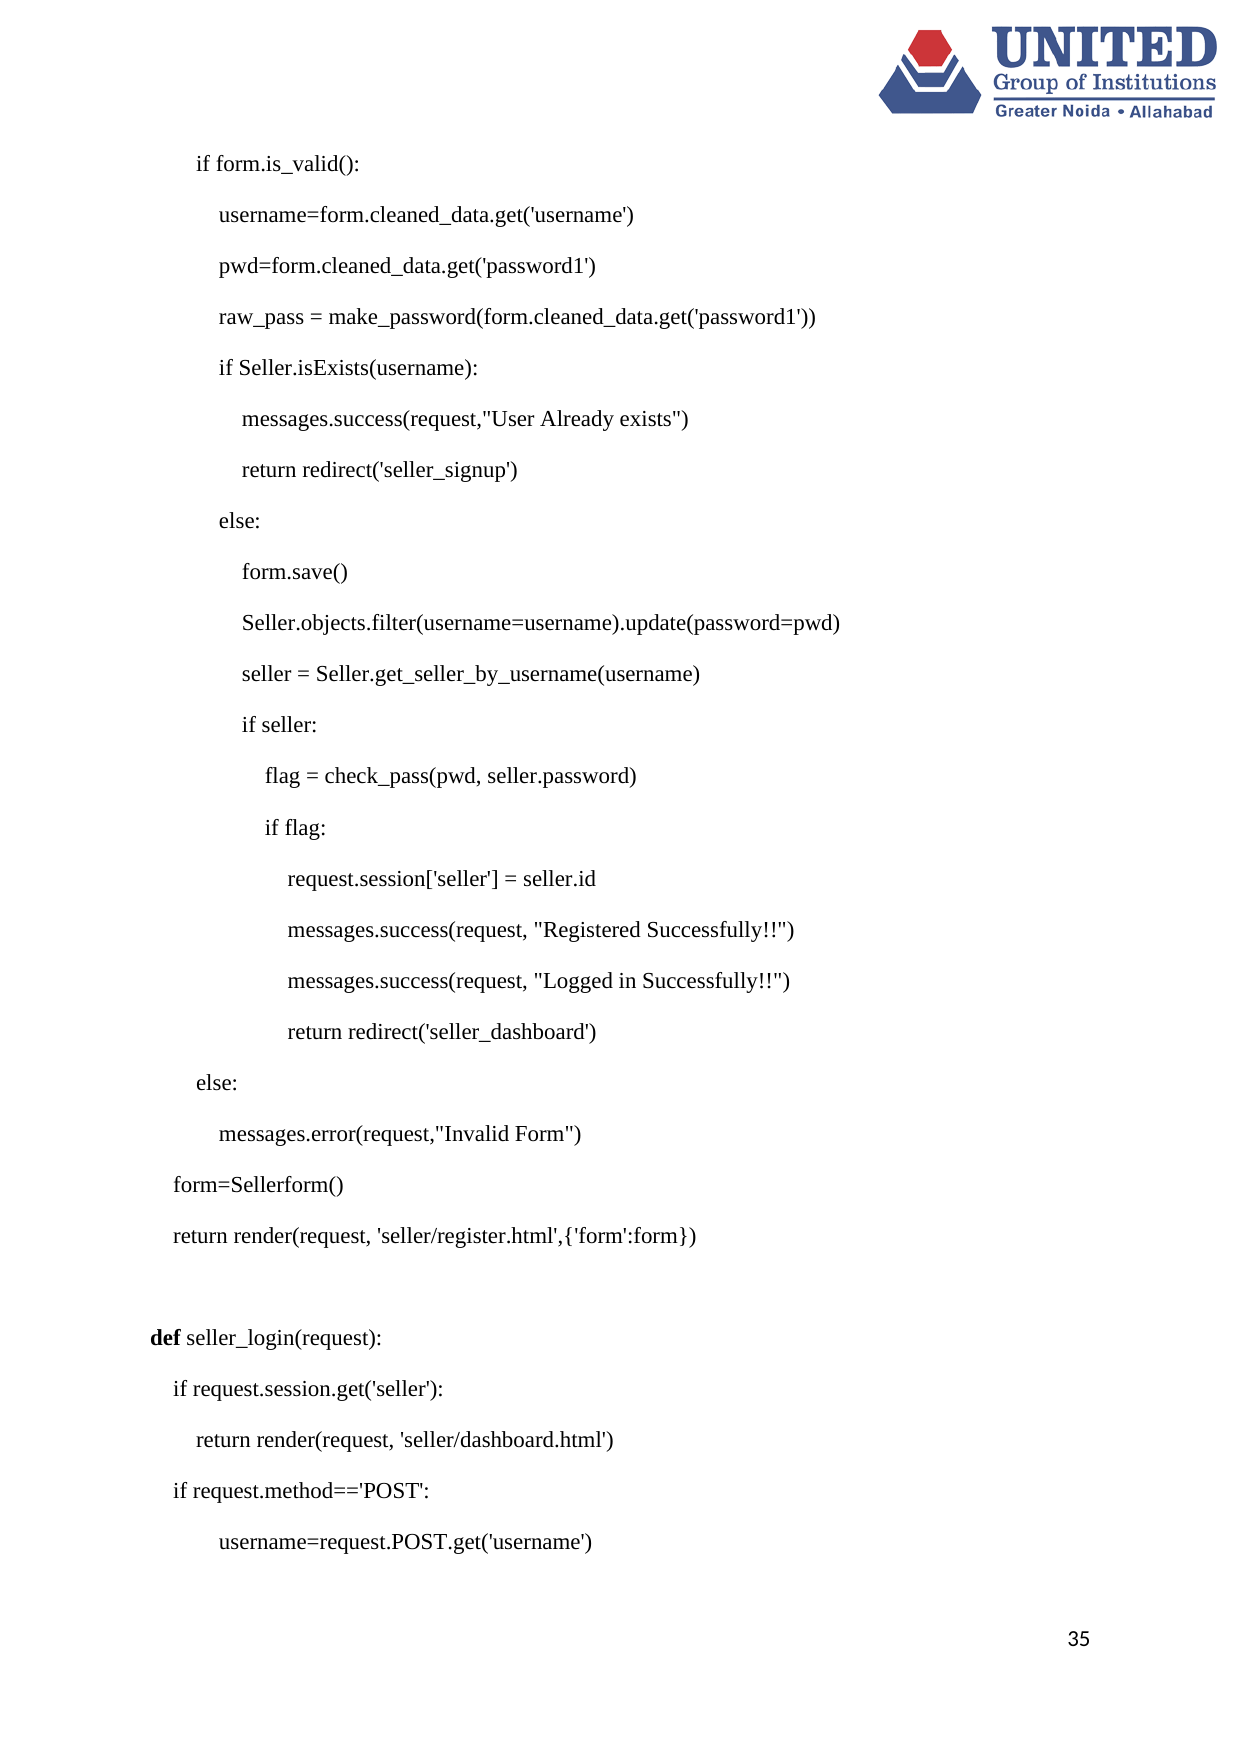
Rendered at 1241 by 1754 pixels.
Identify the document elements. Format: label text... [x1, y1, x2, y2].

text username=form.cleaned_data.get('username') [150, 201, 1090, 227]
picture [873, 20, 1218, 124]
text Seller.objects.filter(username=username).update(password=pwd) [150, 609, 1090, 636]
text return redirect('seller_signup') [150, 456, 1090, 483]
text messages.error(request,"Invalid Form") [150, 1120, 1090, 1146]
text pwd=form.cleaned_data.get('password1') [150, 252, 1090, 278]
text form.save() [150, 558, 1090, 585]
text username=request.POST.get('username') [150, 1528, 1090, 1554]
text if request.method=='POST': [150, 1477, 1090, 1503]
text messages.success(request, "Registered Successfully!!") [150, 916, 1090, 942]
text if Seller.isExists(username): [150, 354, 1090, 381]
text flag = check_pass(pwd, seller.password) [150, 762, 1090, 789]
text return render(request, 'seller/dashboard.html') [150, 1426, 1090, 1452]
text if flag: [150, 813, 1090, 840]
text seller = Seller.get_seller_by_username(username) [150, 660, 1090, 687]
text request.session['seller'] = seller.id [150, 864, 1090, 891]
text def seller_login(request): [150, 1324, 1090, 1350]
text messages.success(request, "Logged in Successfully!!") [150, 967, 1090, 993]
text raw_pass = make_password(form.cleaned_data.get('password1')) [150, 303, 1090, 329]
text form=Sellerform() [150, 1171, 1090, 1197]
text if form.is_valid(): [150, 150, 1090, 176]
text messages.success(request,"User Already exists") [150, 405, 1090, 432]
text return render(request, 'seller/register.html',{'form':form}) [150, 1222, 1090, 1248]
text if seller: [150, 711, 1090, 738]
text else: [150, 1069, 1090, 1095]
text return redirect('seller_dashboard') [150, 1018, 1090, 1044]
text if request.session.get('seller'): [150, 1375, 1090, 1401]
text else: [150, 507, 1090, 534]
